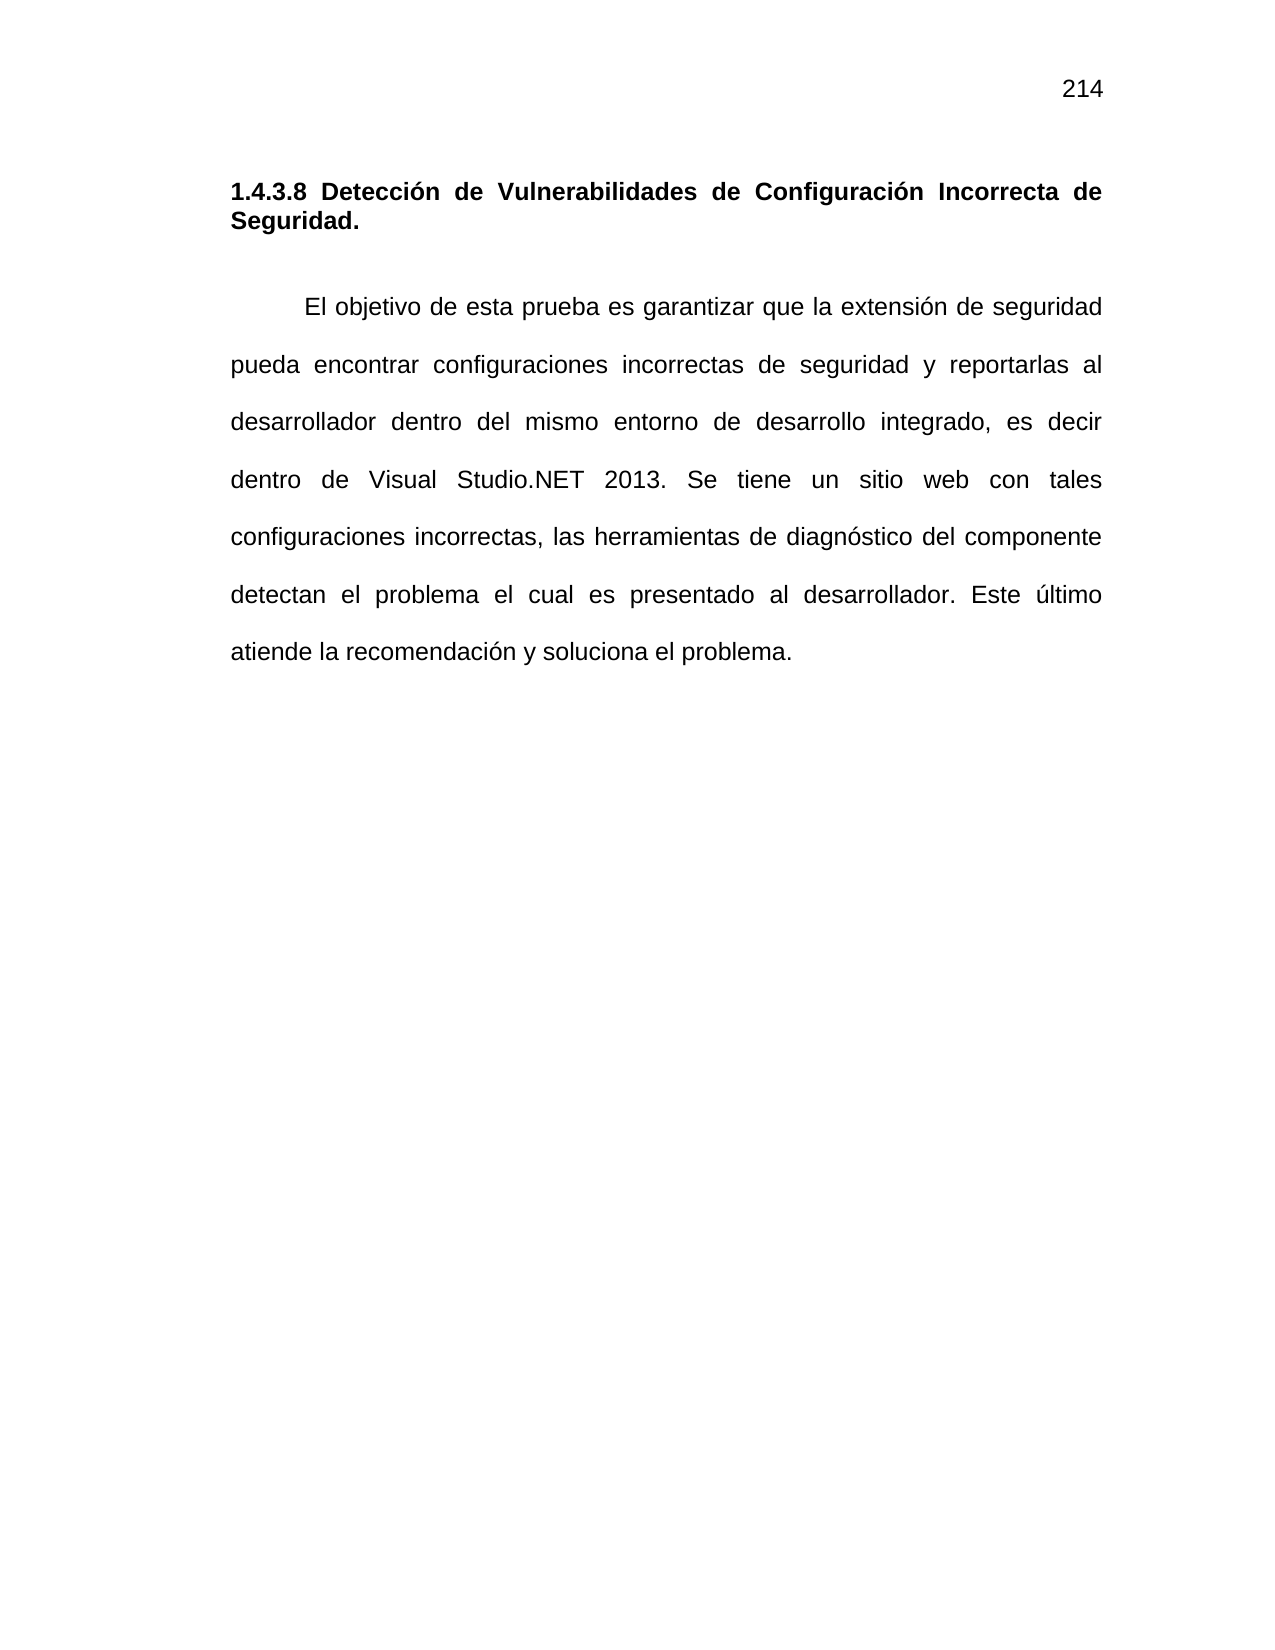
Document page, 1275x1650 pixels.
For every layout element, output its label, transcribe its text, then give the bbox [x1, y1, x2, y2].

text El objetivo de esta prueba es garantizar que la extensión de seguridad pueda encontrar configuraciones incorrectas de seguridad y reportarlas al desarrollador dentro del mismo entorno de desarrollo integrado, es decir dentro de Visual Studio.NET 2013. Se tiene un sitio web con tales configuraciones incorrectas, las herramientas de diagnóstico del componente detectan el problema el cual es presentado al desarrollador. Este último atiende la recomendación y soluciona el problema. [230, 292, 1104, 666]
subtitle 1.4.3.8 Detección de Vulnerabilidades de Configuración Incorrecta de Seguridad. [230, 177, 1104, 235]
